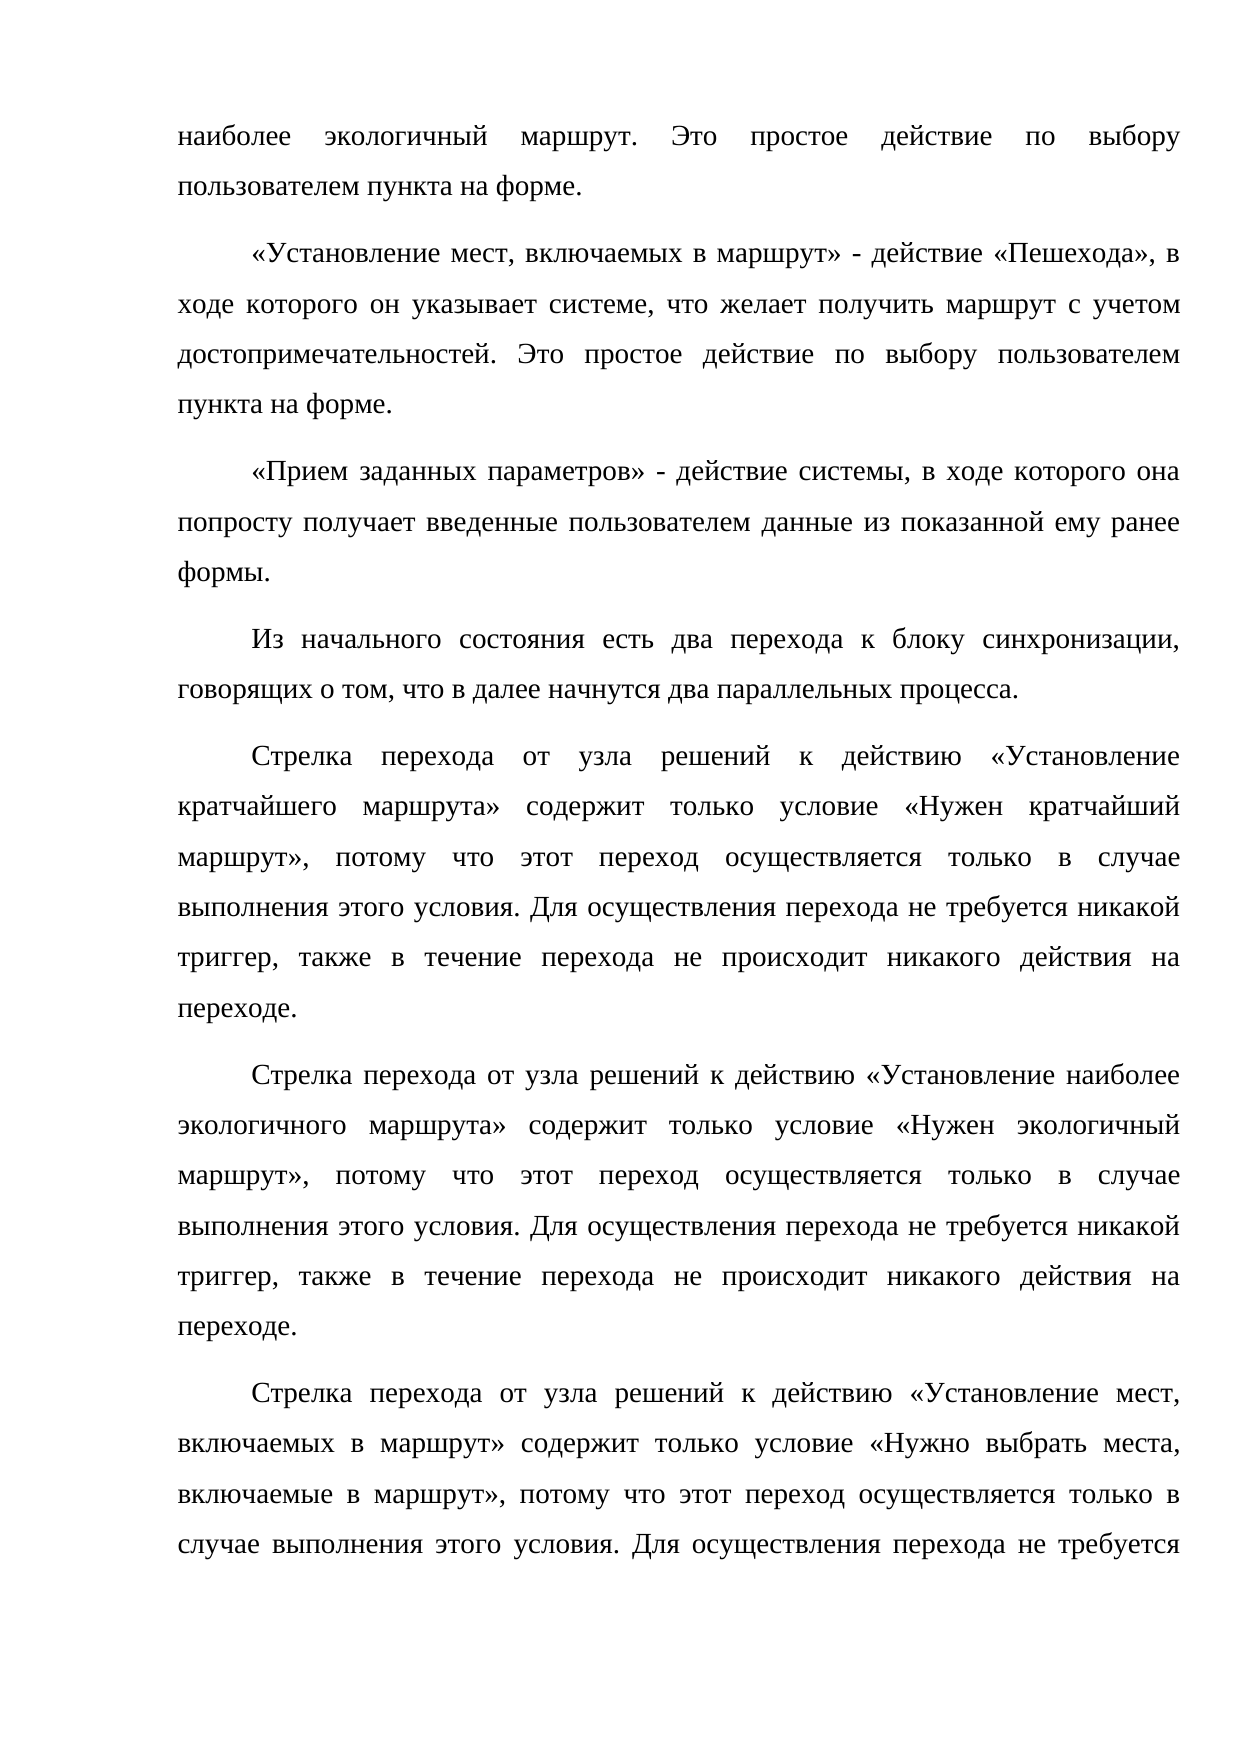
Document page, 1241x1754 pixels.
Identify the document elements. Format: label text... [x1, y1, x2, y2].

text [177, 118, 1181, 202]
text Стрелка перехода от узла решений к действию «Установление наиболее экологичного маршрута» содержит только условие «Нужен экологичный маршрут», потому что этот переход осуществляется только в случае выполнения этого условия. Для осуществления перехода не требуется никакой триггер, также в течение перехода не происходит никакого действия на переходе. [177, 1057, 1181, 1342]
text Из начального состояния есть два перехода к блоку синхронизации, говорящих о том, что в далее начнутся два параллельных процесса. [177, 621, 1181, 705]
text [177, 1375, 1181, 1560]
text «Установление мест, включаемых в маршрут» - действие «Пешехода», в ходе которого он указывает системе, что желает получить маршрут с учетом достопримечательностей. Это простое действие по выбору пользователем пункта на форме. [177, 235, 1181, 420]
text «Прием заданных параметров» - действие системы, в ходе которого она попросту получает введенные пользователем данные из показанной ему ранее формы. [177, 453, 1181, 587]
text Стрелка перехода от узла решений к действию «Установление кратчайшего маршрута» содержит только условие «Нужен кратчайший маршрут», потому что этот переход осуществляется только в случае выполнения этого условия. Для осуществления перехода не требуется никакой триггер, также в течение перехода не происходит никакого действия на переходе. [177, 738, 1181, 1023]
